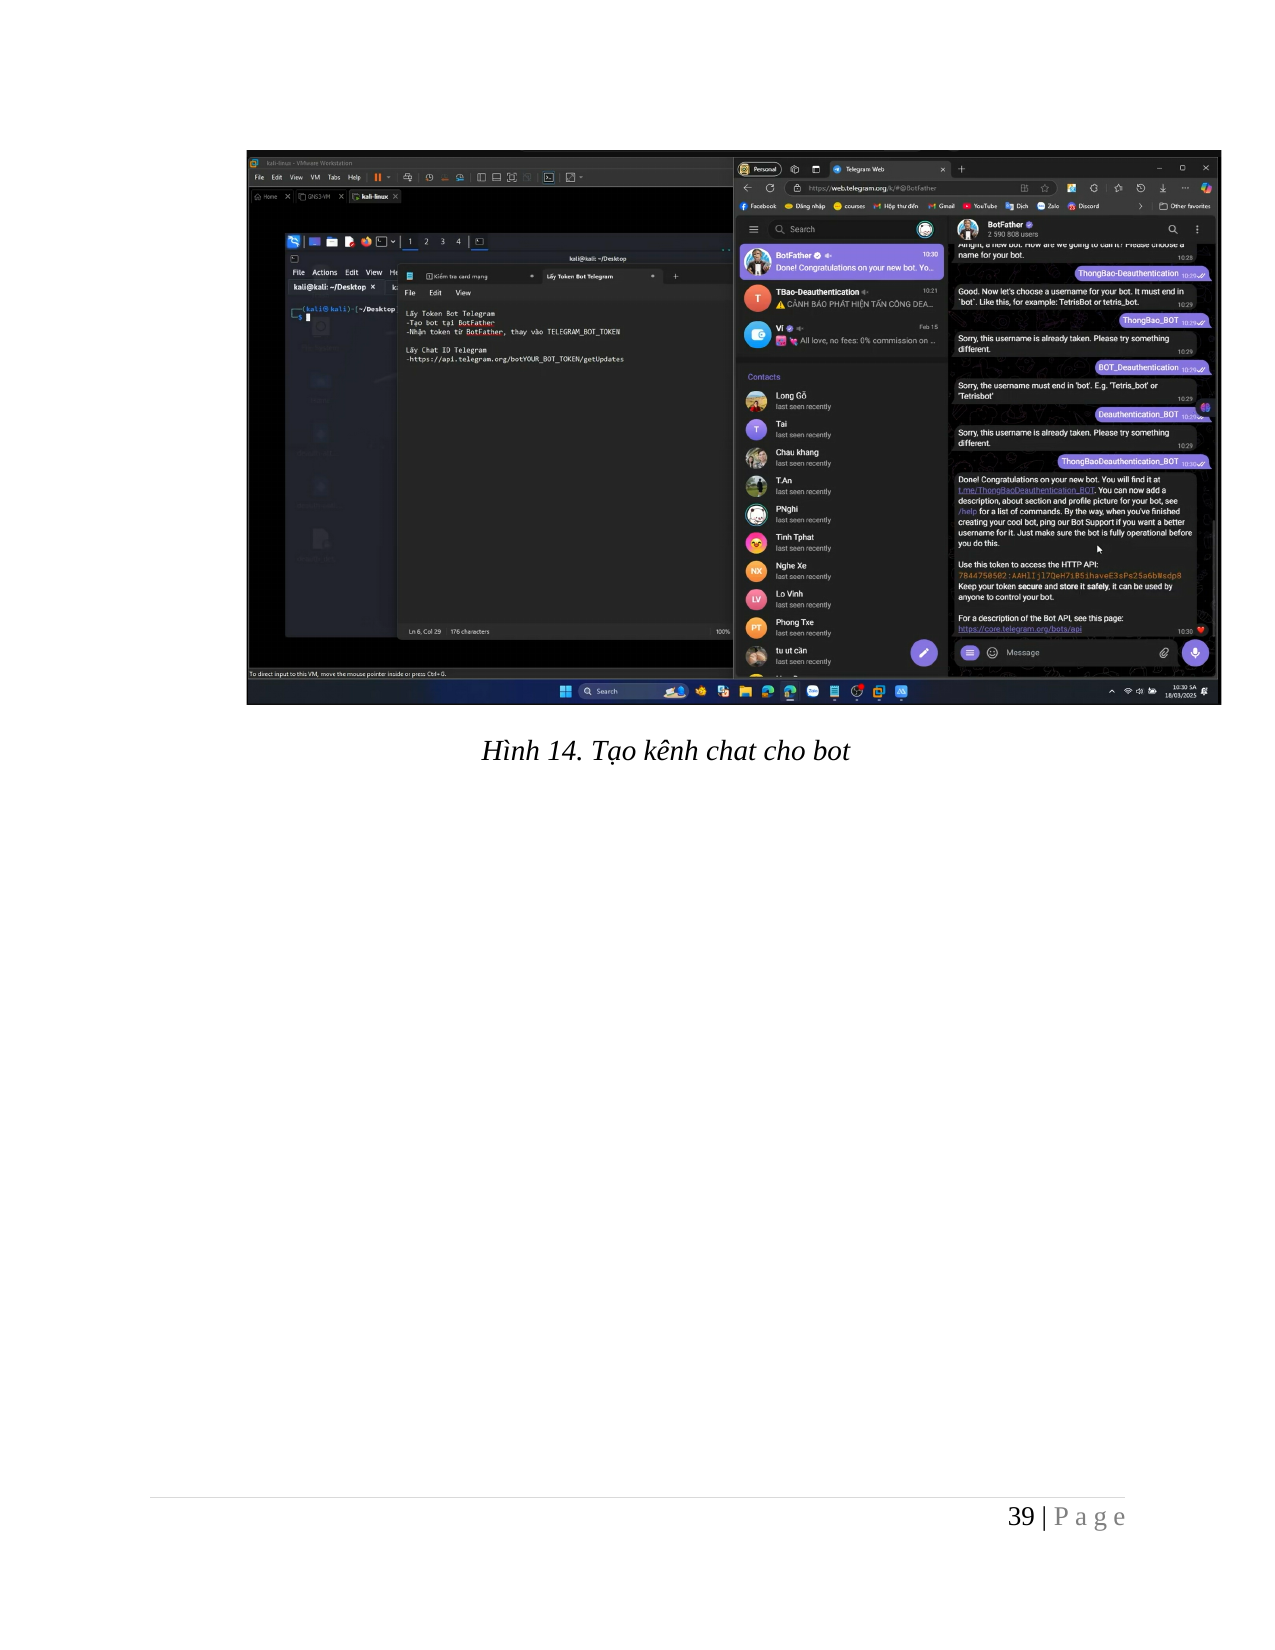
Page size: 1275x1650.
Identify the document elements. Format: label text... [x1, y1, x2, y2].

picture [246, 150, 1222, 705]
text Hình 14. Tạo kênh chat cho bot [150, 733, 1125, 766]
